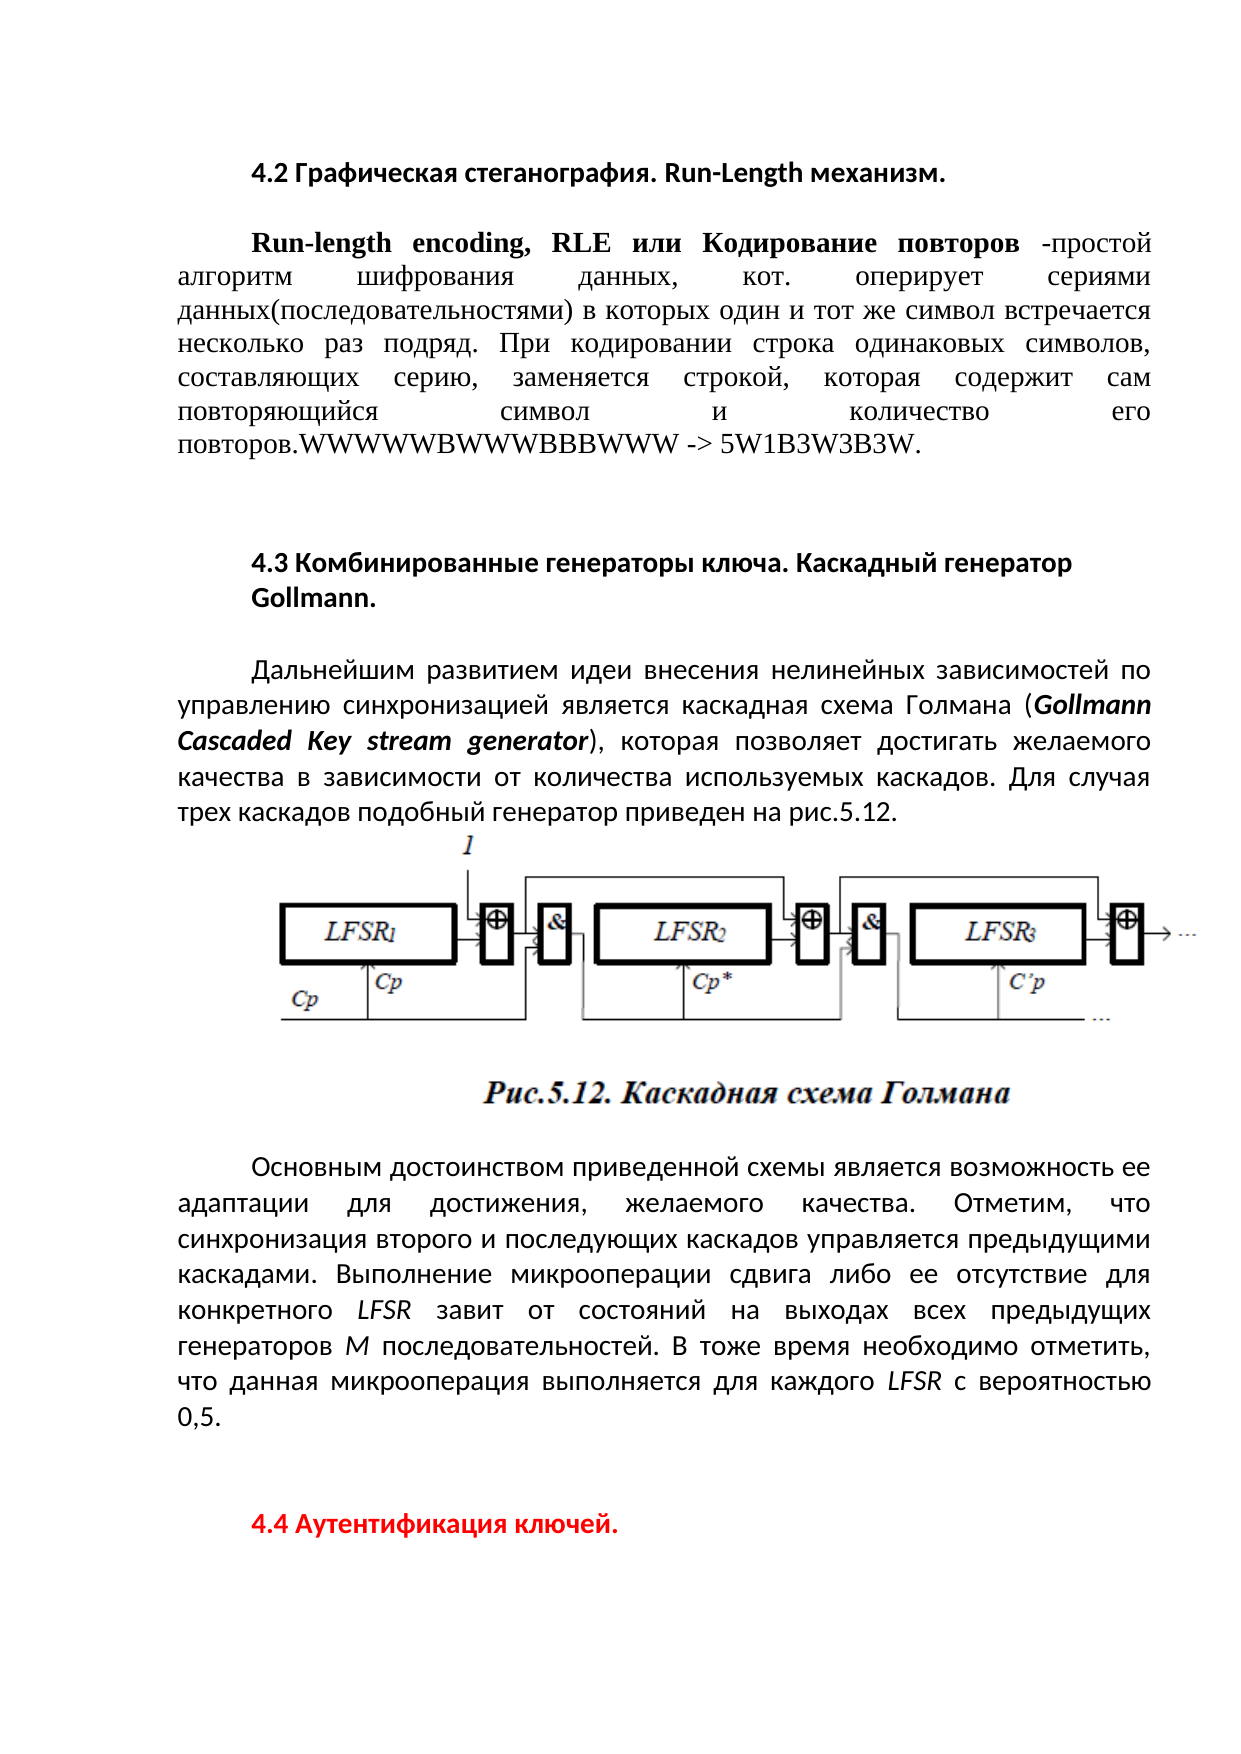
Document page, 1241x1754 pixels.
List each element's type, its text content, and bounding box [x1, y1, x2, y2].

text 4.3 Комбинированные генераторы ключа. Каскадный генератор Gollmann. [251, 544, 1152, 615]
text 4.4 Аутентификация ключей. [251, 1505, 1152, 1540]
text Дальнейшим развитием идеи внесения нелинейных зависимостей по управлению синхронизацией является каскадная схема Голмана (Gollmann Cascaded Key stream generator), которая позволяет достигать желаемого качества в зависимости от количества используемых каскадов. Для случая трех каскадов подобный генератор приведен на рис.5.12. [177, 651, 1152, 829]
text Основным достоинством приведенной схемы является возможность ее адаптации для достижения, желаемого качества. Отметим, что синхронизация второго и последующих каскадов управляется предыдущими каскадами. Выполнение микрооперации сдвига либо ее отсутствие для конкретного LFSR завит от состояний на выходах всех предыдущих генераторов M последовательностей. В тоже время необходимо отметить, что данная микрооперация выполняется для каждого LFSR с вероятностью 0,5. [177, 1148, 1152, 1433]
text 4.2 Графическая стеганография. Run-Length механизм. [251, 154, 1152, 189]
text Run-length encoding, RLE или Кодирование повторов -простой алгоритм шифрования данных, кот. оперирует сериями данных(последовательностями) в которых один и тот же символ встречается несколько раз подряд. При кодировании строка одинаковых символов, составляющих серию, заменяется строкой, которая содержит сам повторяющийся символ и количество его повторов.WWWWWBWWWBBBWWW -> 5W1B3W3B3W. [177, 225, 1152, 460]
picture [251, 828, 1207, 1113]
